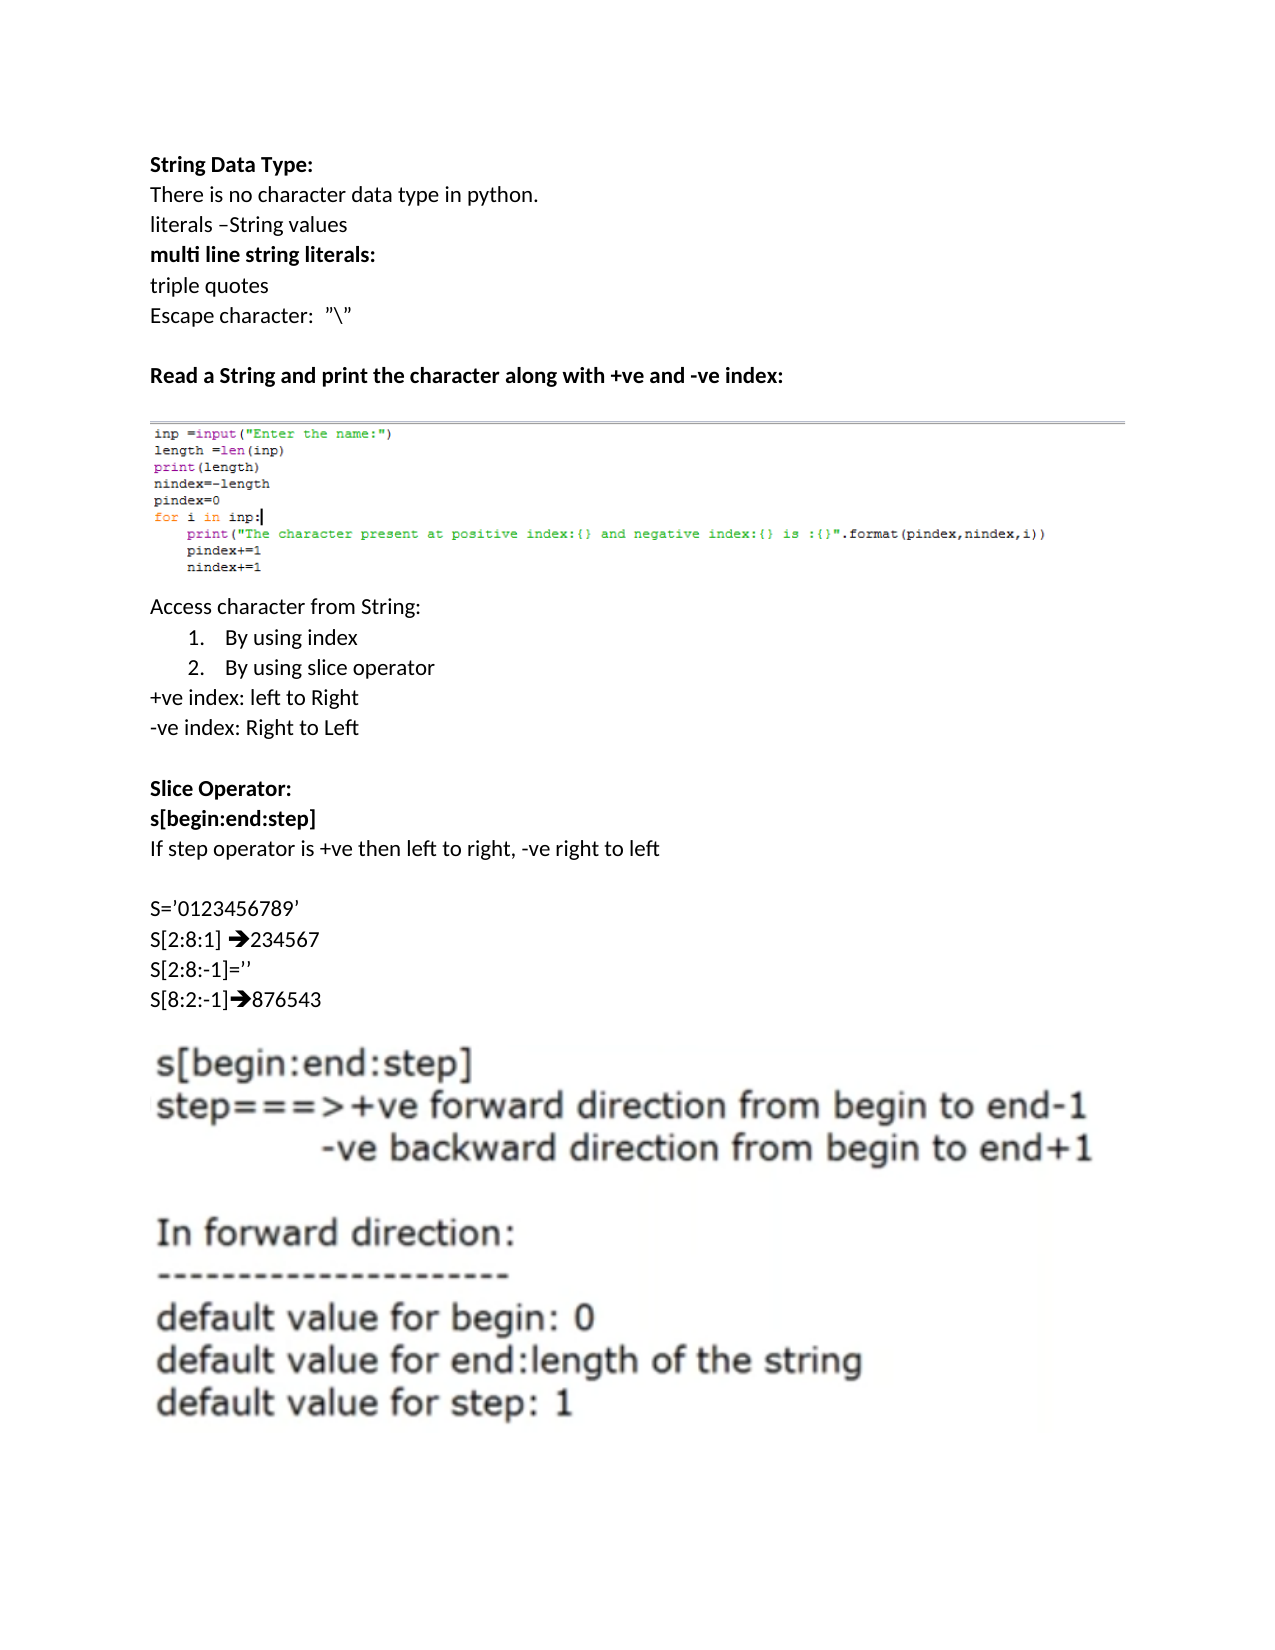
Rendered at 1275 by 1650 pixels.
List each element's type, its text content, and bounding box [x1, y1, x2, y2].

picture [150, 1045, 1105, 1433]
text S[2:8:-1]=’’ [150, 955, 1125, 983]
text s[begin:end:step] [150, 804, 1125, 832]
text Slice Operator: [150, 774, 1125, 802]
text If step operator is +ve then left to right, -ve right to left [150, 834, 1125, 862]
text triple quotes [150, 271, 1125, 299]
text -ve index: Right to Left [150, 713, 1125, 741]
list By using slice operator [187, 653, 1125, 681]
list By using index [187, 623, 1125, 651]
text Escape character: ”\” [150, 301, 1125, 329]
text multi line string literals: [150, 241, 1125, 269]
text S=’0123456789’ [150, 894, 1125, 922]
text Read a String and print the character along with +ve and -ve index: [150, 361, 1125, 389]
text +ve index: left to Right [150, 683, 1125, 711]
text literals –String values [150, 210, 1125, 238]
text There is no character data type in python. [150, 180, 1125, 208]
text Access character from String: [150, 592, 1125, 620]
text String Data Type: [150, 150, 1125, 178]
text S[8:2:-1]876543 [150, 985, 1125, 1013]
picture [150, 421, 1125, 591]
text S[2:8:1] 234567 [150, 925, 1125, 953]
